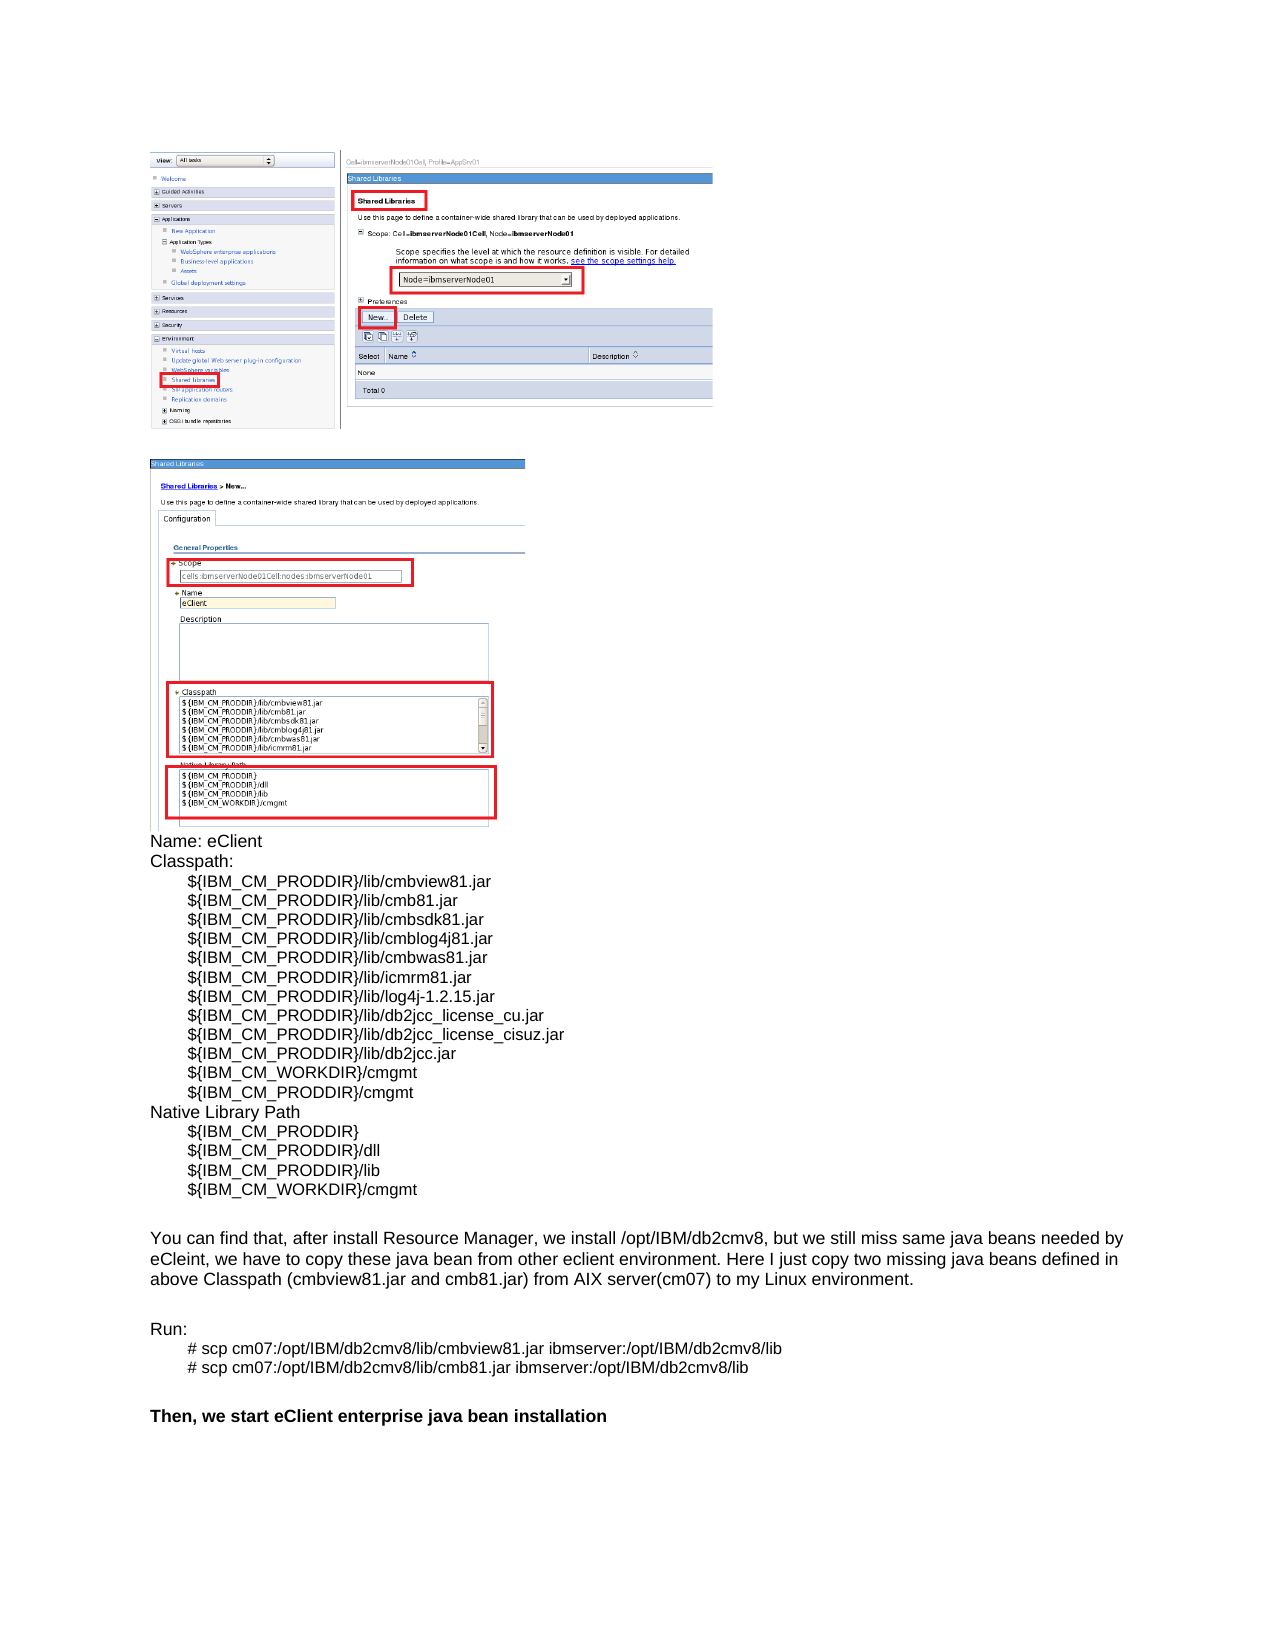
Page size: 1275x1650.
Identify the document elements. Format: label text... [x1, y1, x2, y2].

picture [150, 150, 713, 429]
text ${IBM_CM_PRODDIR}/lib/db2jcc_license_cu.jar [187, 1006, 1125, 1025]
text ${IBM_CM_PRODDIR}/lib/cmbview81.jar [187, 872, 1125, 891]
text ${IBM_CM_PRODDIR}/dll [187, 1141, 1125, 1160]
text ${IBM_CM_PRODDIR}/lib [187, 1160, 1125, 1179]
text Name: eClient [150, 831, 1125, 851]
text ${IBM_CM_PRODDIR} [187, 1122, 1125, 1141]
text ${IBM_CM_PRODDIR}/lib/cmbwas81.jar [187, 948, 1125, 967]
text ${IBM_CM_PRODDIR}/lib/db2jcc_license_cisuz.jar [187, 1025, 1125, 1044]
text Run: [150, 1318, 1125, 1339]
picture [150, 457, 525, 831]
text You can find that, after install Resource Manager, we install /opt/IBM/db2cmv8, but we still miss same java beans needed by eCleint, we have to copy these java bean from other eclient environment. Here I just copy two missing java beans defined in above Classpath (cmbview81.jar and cmb81.jar) from AIX server(cm07) to my Linux environment. [150, 1228, 1125, 1289]
text ${IBM_CM_PRODDIR}/cmgmt [187, 1082, 1125, 1102]
text ${IBM_CM_PRODDIR}/lib/icmrm81.jar [187, 967, 1125, 987]
text ${IBM_CM_PRODDIR}/lib/db2jcc.jar [187, 1044, 1125, 1063]
text # scp cm07:/opt/IBM/db2cmv8/lib/cmb81.jar ibmserver:/opt/IBM/db2cmv8/lib [187, 1358, 1125, 1377]
text ${IBM_CM_PRODDIR}/lib/cmblog4j81.jar [187, 929, 1125, 948]
text # scp cm07:/opt/IBM/db2cmv8/lib/cmbview81.jar ibmserver:/opt/IBM/db2cmv8/lib [187, 1339, 1125, 1358]
text ${IBM_CM_WORKDIR}/cmgmt [187, 1179, 1125, 1199]
text Native Library Path [150, 1102, 1125, 1122]
text ${IBM_CM_PRODDIR}/lib/cmbsdk81.jar [187, 910, 1125, 929]
text ${IBM_CM_PRODDIR}/lib/log4j-1.2.15.jar [187, 987, 1125, 1006]
text Classpath: [150, 851, 1125, 872]
text Then, we start eClient enterprise java bean installation [150, 1406, 1125, 1427]
text ${IBM_CM_WORKDIR}/cmgmt [187, 1063, 1125, 1082]
text ${IBM_CM_PRODDIR}/lib/cmb81.jar [187, 891, 1125, 910]
